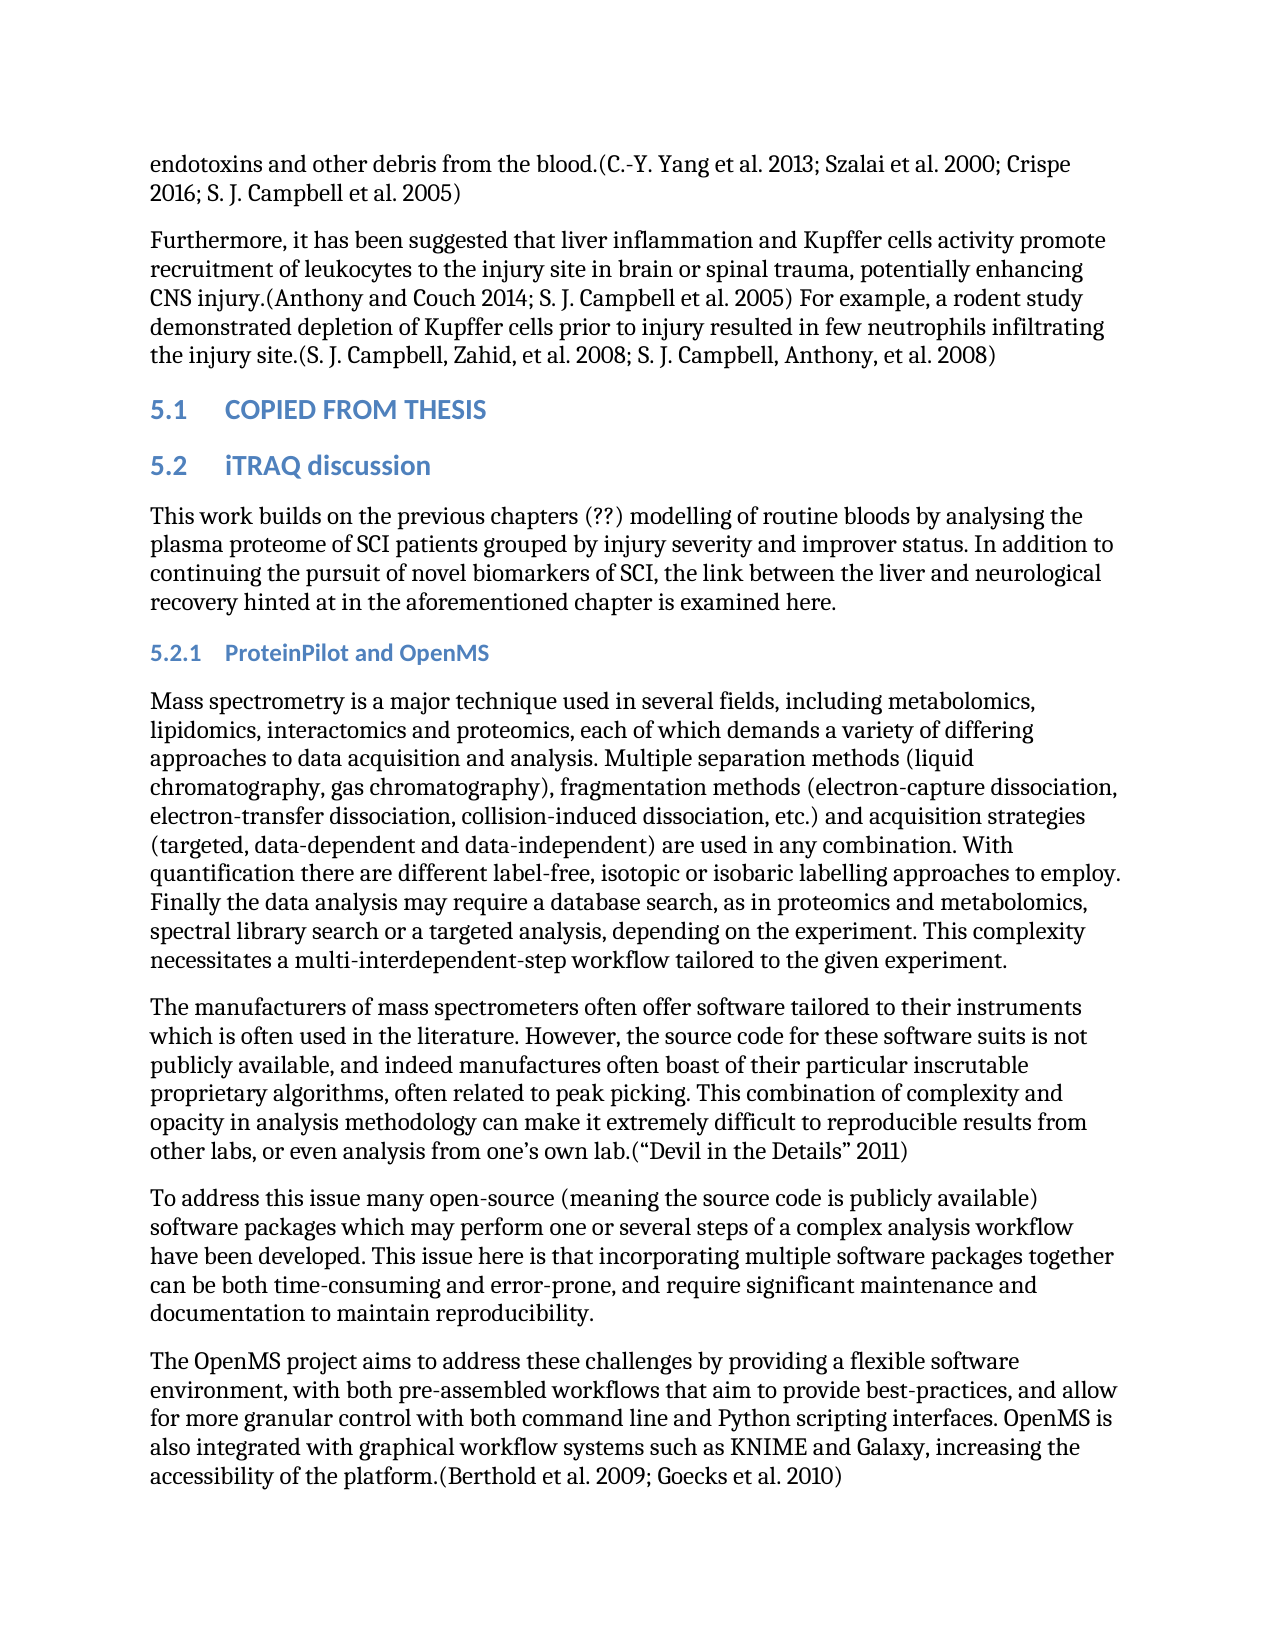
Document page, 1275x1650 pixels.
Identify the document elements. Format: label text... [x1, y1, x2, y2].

text The manufacturers of mass spectrometers often offer software tailored to their instruments which is often used in the literature. However, the source code for these software suits is not publicly available, and indeed manufactures often boast of their particular inscrutable proprietary algorithms, often related to peak picking. This combination of complexity and opacity in analysis methodology can make it extremely difficult to reproducible results from other labs, or even analysis from one’s own lab.(“Devil in the Details” 2011) [150, 993, 1125, 1166]
text To address this issue many open-source (meaning the source code is publicly available) software packages which may perform one or several steps of a complex analysis workflow have been developed. This issue here is that incorporating multiple software packages together can be both time-consuming and error-prone, and require significant maintenance and documentation to maintain reproducibility. [150, 1184, 1125, 1328]
subtitle 5.2.1 ProteinPilot and OpenMS [150, 637, 1125, 668]
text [150, 150, 1125, 207]
text The OpenMS project aims to address these challenges by providing a flexible software environment, with both pre-assembled workflows that aim to provide best-practices, and allow for more granular control with both command line and Python scripting interfaces. OpenMS is also integrated with graphical workflow systems such as KNIME and Galaxy, increasing the accessibility of the platform.(Berthold et al. 2009; Goecks et al. 2010) [150, 1347, 1125, 1491]
subtitle 5.2 iTRAQ discussion [150, 447, 1125, 483]
text Furthermore, it has been suggested that liver inflammation and Kupffer cells activity promote recruitment of leukocytes to the injury site in brain or spinal trauma, potentially enhancing CNS injury.(Anthony and Couch 2014; S. J. Campbell et al. 2005) For example, a rodent study demonstrated depletion of Kupffer cells prior to injury resulted in few neutrophils infiltrating the injury site.(S. J. Campbell, Zahid, et al. 2008; S. J. Campbell, Anthony, et al. 2008) [150, 226, 1125, 370]
text Mass spectrometry is a major technique used in several fields, including metabolomics, lipidomics, interactomics and proteomics, each of which demands a variety of differing approaches to data acquisition and analysis. Multiple separation methods (liquid chromatography, gas chromatography), fragmentation methods (electron-capture dissociation, electron-transfer dissociation, collision-induced dissociation, etc.) and acquisition strategies (targeted, data-dependent and data-independent) are used in any combination. With quantification there are different label-free, isotopic or isobaric labelling approaches to employ. Finally the data analysis may require a database search, as in proteomics and metabolomics, spectral library search or a targeted analysis, depending on the experiment. This complexity necessitates a multi-interdependent-step workflow tailored to the given experiment. [150, 687, 1125, 974]
subtitle 5.1 COPIED FROM THESIS [150, 391, 1125, 426]
text This work builds on the previous chapters (??) modelling of routine bloods by analysing the plasma proteome of SCI patients grouped by injury severity and improver status. In addition to continuing the pursuit of novel biomarkers of SCI, the link between the liver and neurological recovery hinted at in the aforementioned chapter is examined here. [150, 502, 1125, 617]
